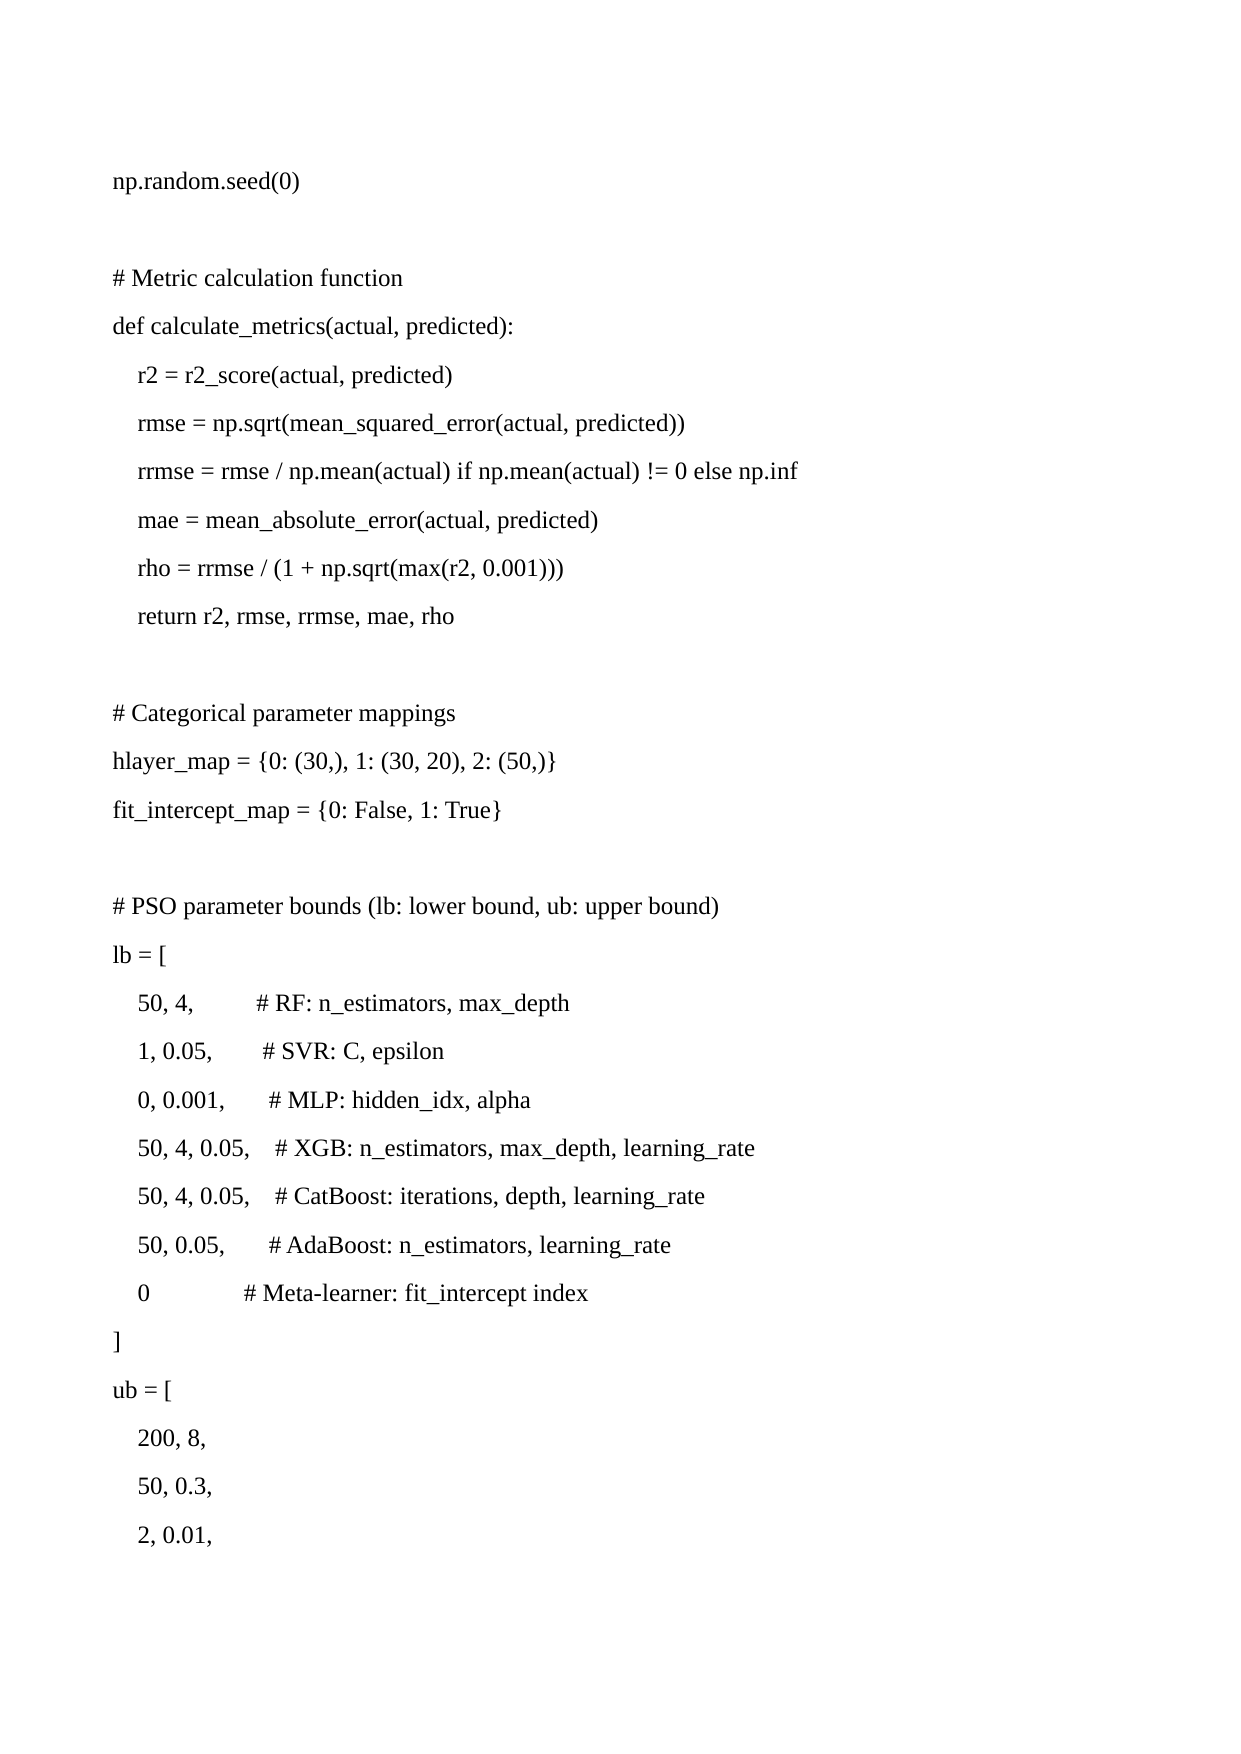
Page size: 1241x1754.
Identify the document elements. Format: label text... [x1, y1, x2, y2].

text 50, 4, # RF: n_estimators, max_depth [112, 986, 1128, 1019]
text 0 # Meta-learner: fit_intercept index [112, 1276, 1128, 1309]
text 50, 0.3, [112, 1469, 1128, 1503]
text rrmse = rmse / np.mean(actual) if np.mean(actual) != 0 else np.inf [112, 454, 1128, 488]
text 50, 4, 0.05, # CatBoost: iterations, depth, learning_rate [112, 1179, 1128, 1213]
text hlayer_map = {0: (30,), 1: (30, 20), 2: (50,)} [112, 744, 1128, 778]
text ] [112, 1324, 1128, 1358]
text # PSO parameter bounds (lb: lower bound, ub: upper bound) [112, 889, 1128, 923]
text rho = rrmse / (1 + np.sqrt(max(r2, 0.001))) [112, 551, 1128, 584]
text r2 = r2_score(actual, predicted) [112, 357, 1128, 391]
text fit_intercept_map = {0: False, 1: True} [112, 792, 1128, 826]
text # Categorical parameter mappings [112, 696, 1128, 729]
text 50, 0.05, # AdaBoost: n_estimators, learning_rate [112, 1227, 1128, 1261]
text lb = [ [112, 937, 1128, 971]
text np.random.seed(0) [112, 164, 1128, 198]
text 1, 0.05, # SVR: C, epsilon [112, 1034, 1128, 1068]
text ub = [ [112, 1372, 1128, 1406]
text 2, 0.01, [112, 1517, 1128, 1551]
text 200, 8, [112, 1421, 1128, 1454]
text 0, 0.001, # MLP: hidden_idx, alpha [112, 1082, 1128, 1116]
text rmse = np.sqrt(mean_squared_error(actual, predicted)) [112, 406, 1128, 439]
text def calculate_metrics(actual, predicted): [112, 309, 1128, 343]
text mae = mean_absolute_error(actual, predicted) [112, 502, 1128, 536]
text 50, 4, 0.05, # XGB: n_estimators, max_depth, learning_rate [112, 1131, 1128, 1164]
text return r2, rmse, rrmse, mae, rho [112, 599, 1128, 633]
text # Metric calculation function [112, 261, 1128, 294]
